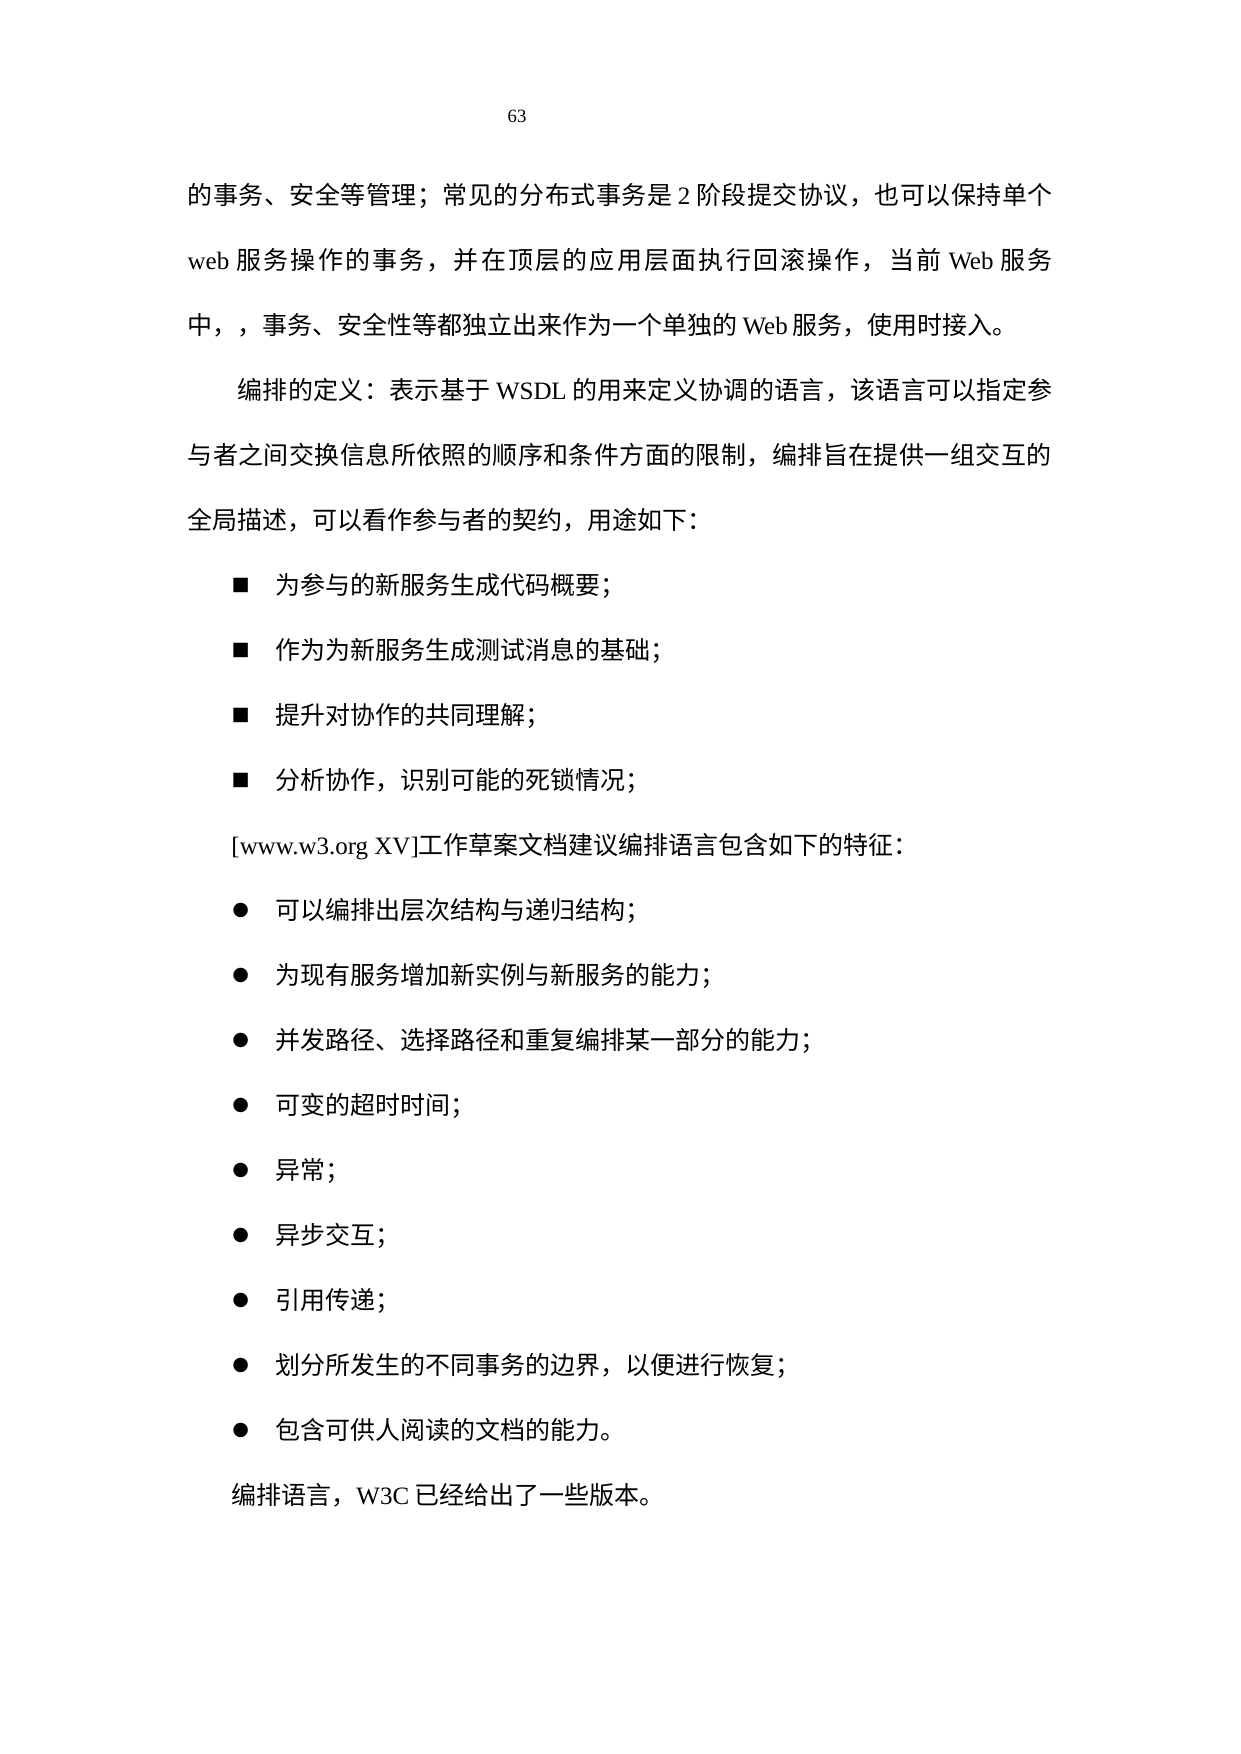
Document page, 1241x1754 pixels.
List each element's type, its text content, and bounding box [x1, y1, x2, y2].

list 可以编排出层次结构与递归结构； [231, 877, 1053, 942]
text [www.w3.org XV]工作草案文档建议编排语言包含如下的特征： [187, 812, 1053, 877]
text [187, 162, 1053, 357]
list 为参与的新服务生成代码概要； [231, 552, 1053, 617]
list 分析协作，识别可能的死锁情况； [231, 747, 1053, 812]
list 作为为新服务生成测试消息的基础； [231, 617, 1053, 682]
list 异步交互； [231, 1202, 1053, 1267]
list 包含可供人阅读的文档的能力。 [231, 1397, 1053, 1462]
text 编排的定义：表示基于WSDL的用来定义协调的语言，该语言可以指定参与者之间交换信息所依照的顺序和条件方面的限制，编排旨在提供一组交互的全局描述，可以看作参与者的契约，用途如下： [187, 357, 1053, 552]
list 为现有服务增加新实例与新服务的能力； [231, 942, 1053, 1007]
list 可变的超时时间； [231, 1072, 1053, 1137]
list 划分所发生的不同事务的边界，以便进行恢复； [231, 1332, 1053, 1397]
list 并发路径、选择路径和重复编排某一部分的能力； [231, 1007, 1053, 1072]
list 提升对协作的共同理解； [231, 682, 1053, 747]
list 异常； [231, 1137, 1053, 1202]
text 编排语言，W3C已经给出了一些版本。 [231, 1462, 1053, 1527]
list 引用传递； [231, 1267, 1053, 1332]
